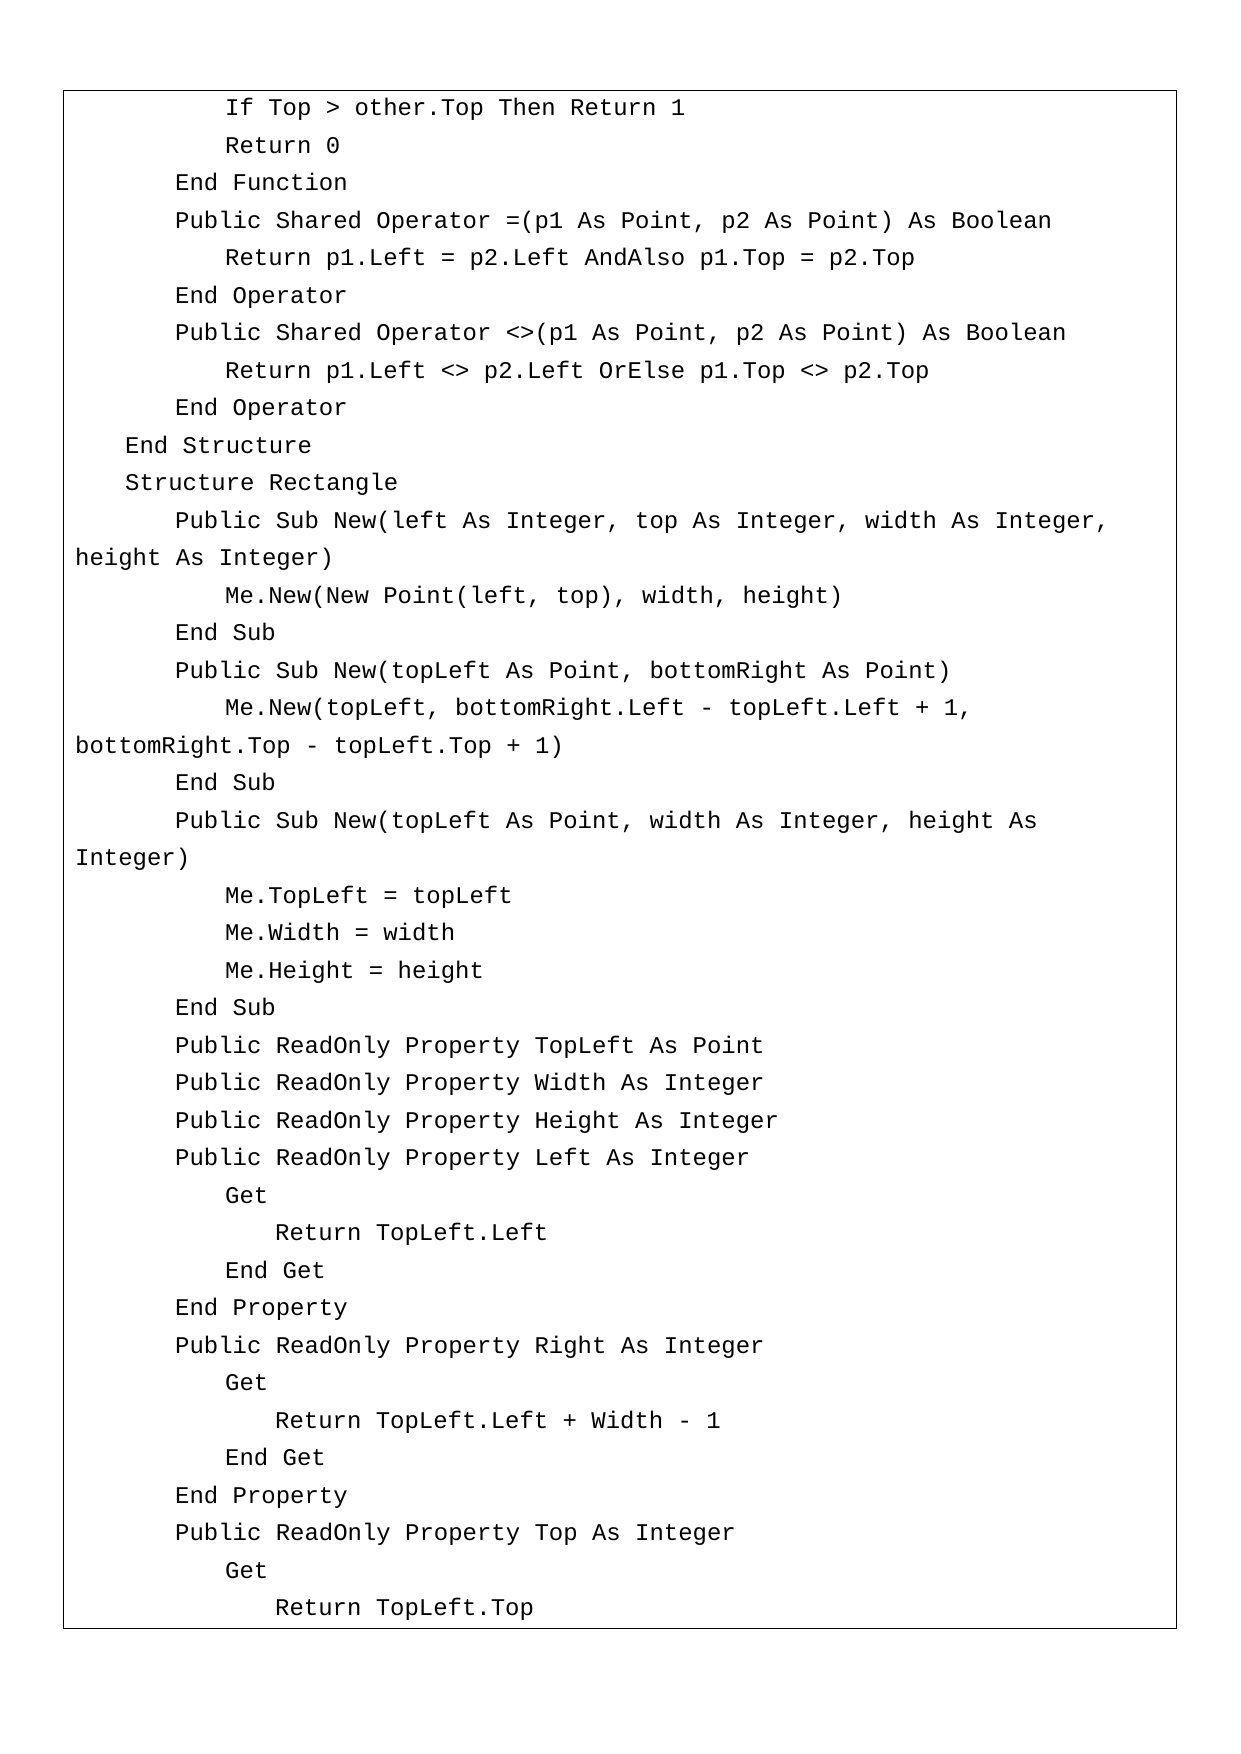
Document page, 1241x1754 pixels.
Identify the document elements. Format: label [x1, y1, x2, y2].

table_header [64, 91, 1176, 1628]
